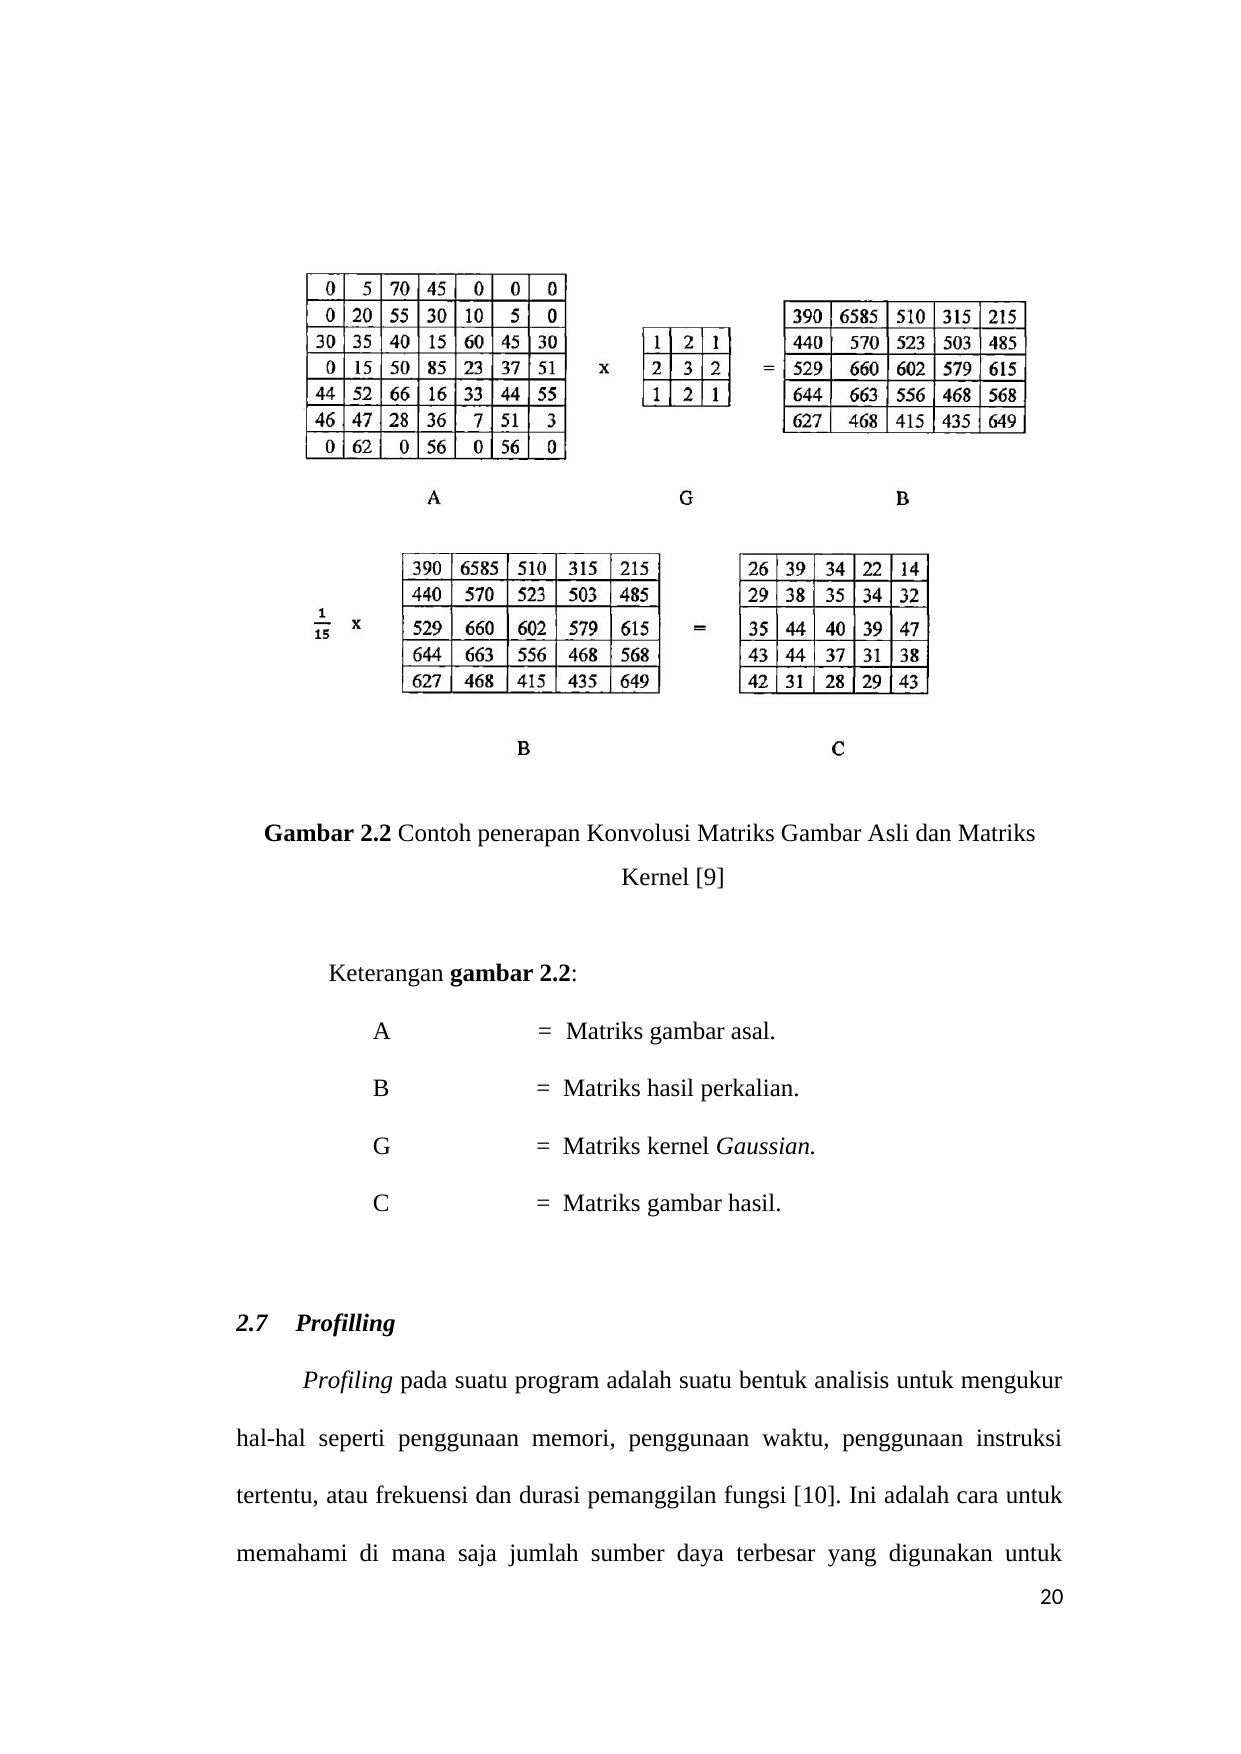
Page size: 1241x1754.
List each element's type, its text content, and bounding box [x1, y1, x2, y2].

list C = Matriks gambar hasil. [373, 1188, 1063, 1217]
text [236, 1366, 1063, 1567]
subtitle Profilling [236, 1308, 1063, 1337]
text Keterangan gambar 2.2: [328, 958, 1063, 987]
text Gambar 2.2 Contoh penerapan Konvolusi Matriks Gambar Asli dan Matriks Kernel [9] [236, 818, 1063, 941]
list B = Matriks hasil perkalian. [373, 1073, 1063, 1102]
list A = Matriks gambar asal. [373, 1016, 1063, 1044]
list G = Matriks kernel Gaussian. [373, 1131, 1063, 1159]
